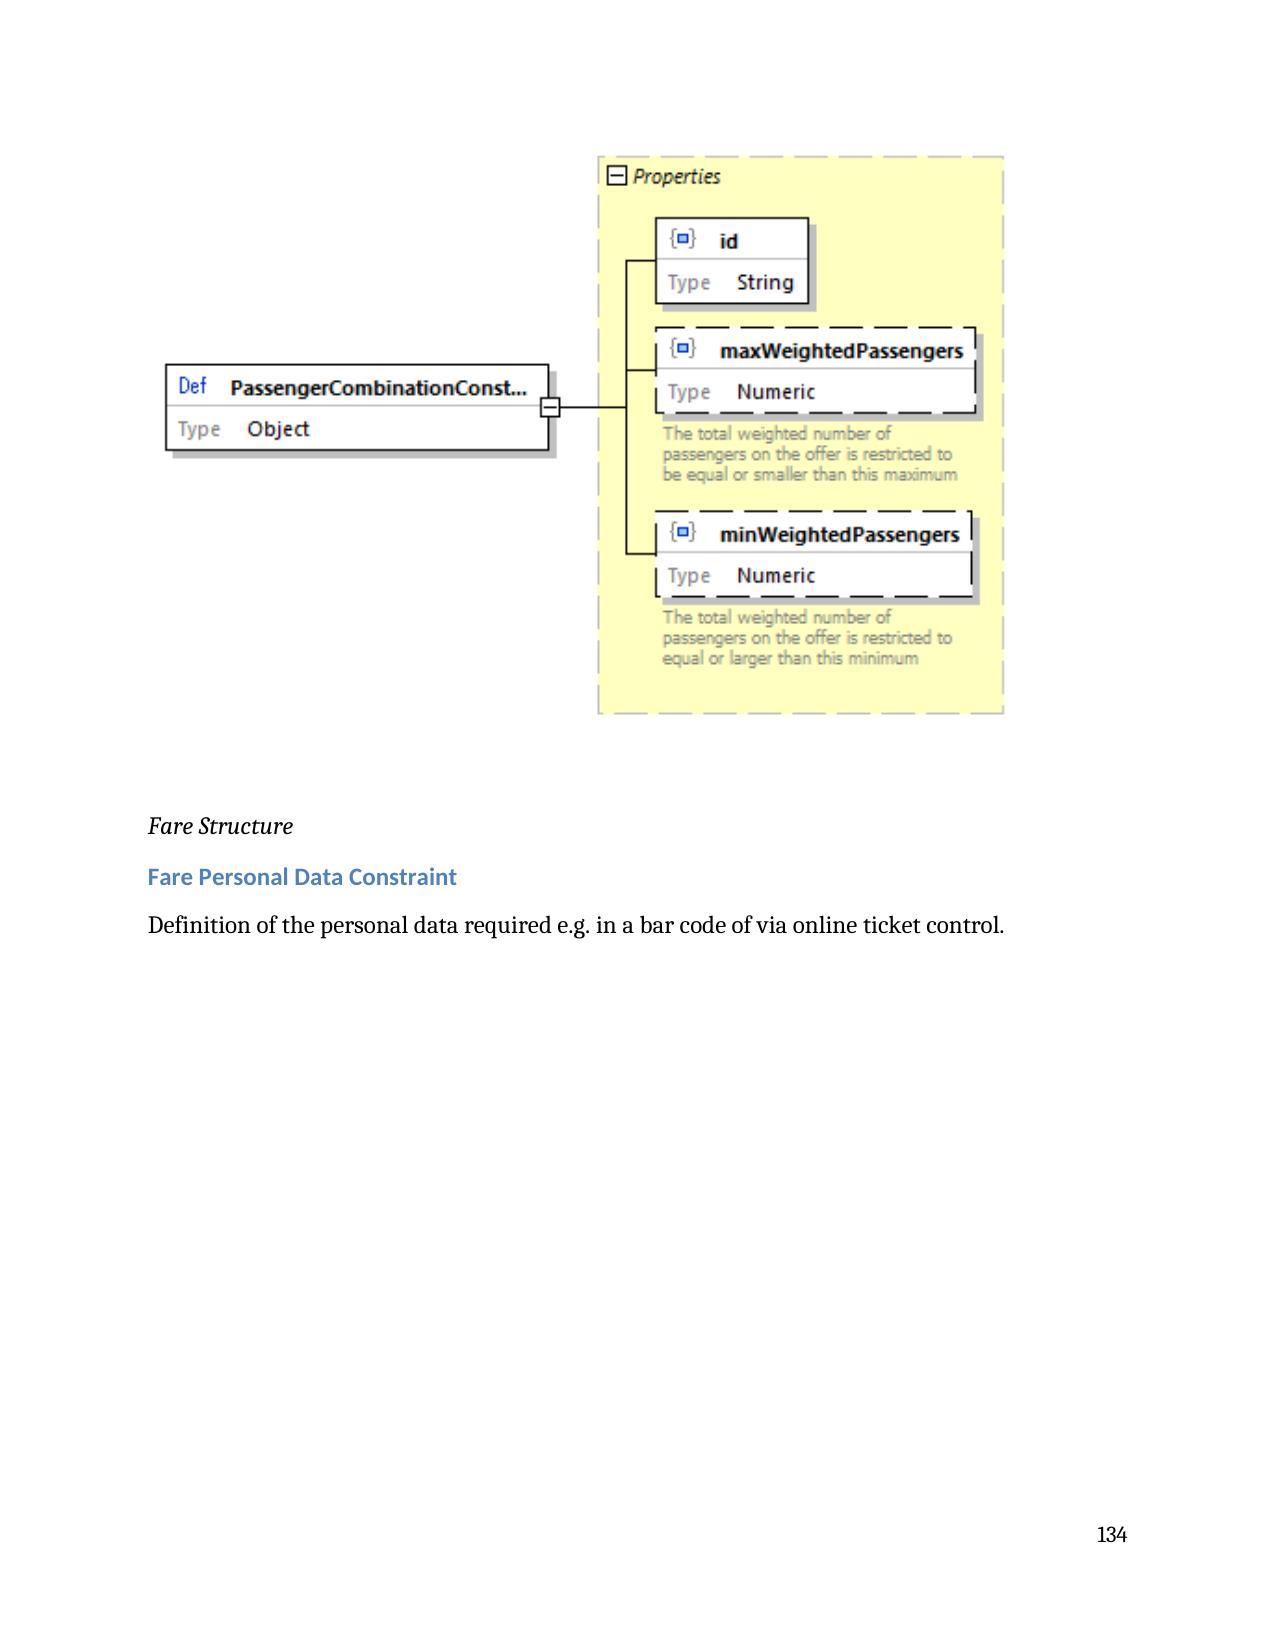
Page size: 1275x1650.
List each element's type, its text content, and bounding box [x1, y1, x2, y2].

text Definition of the personal data required e.g. in a bar code of via online ticket control. [148, 911, 1127, 939]
picture [147, 147, 1023, 791]
subtitle Fare Personal Data Constraint [148, 861, 1127, 892]
text Fare Structure [148, 812, 1127, 841]
